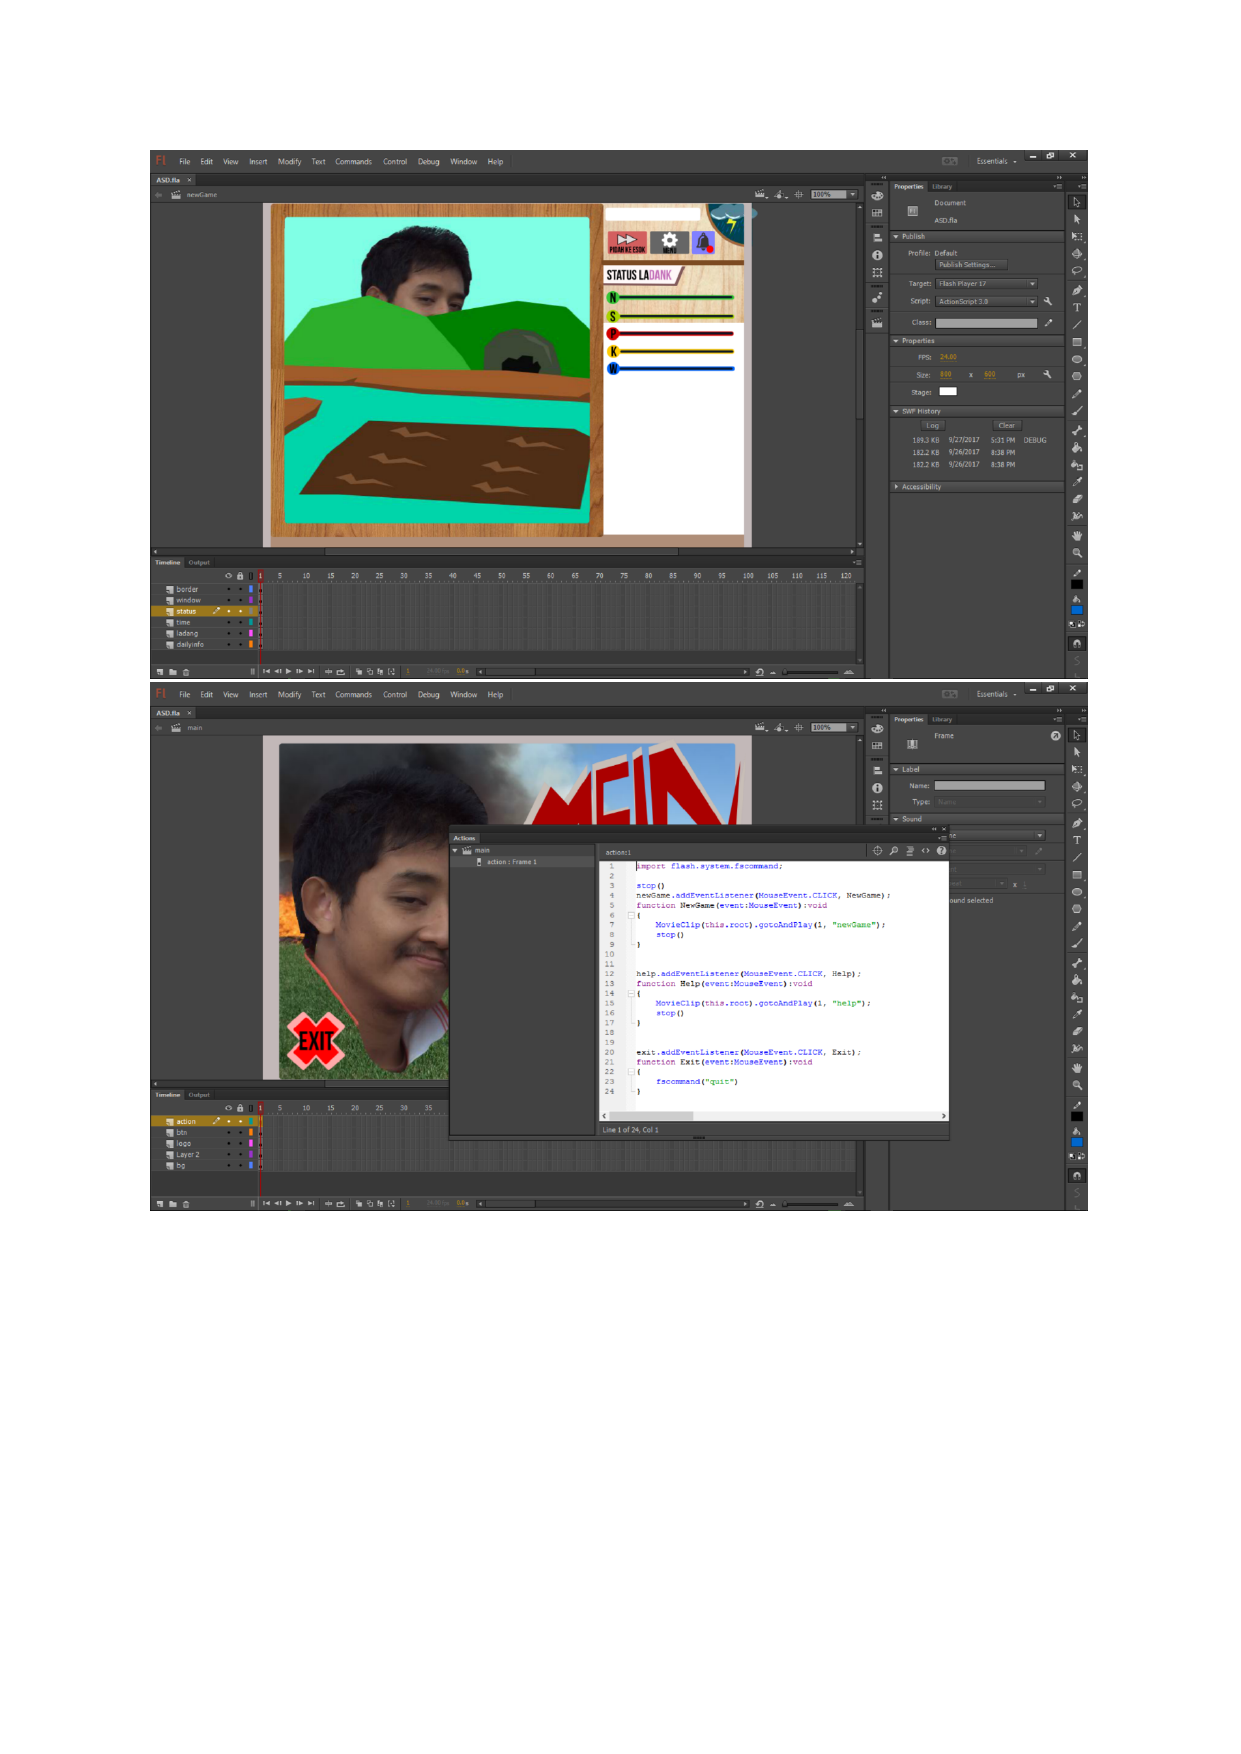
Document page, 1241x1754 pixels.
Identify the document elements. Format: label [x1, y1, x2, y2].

picture [150, 150, 1088, 679]
picture [150, 682, 1088, 1211]
